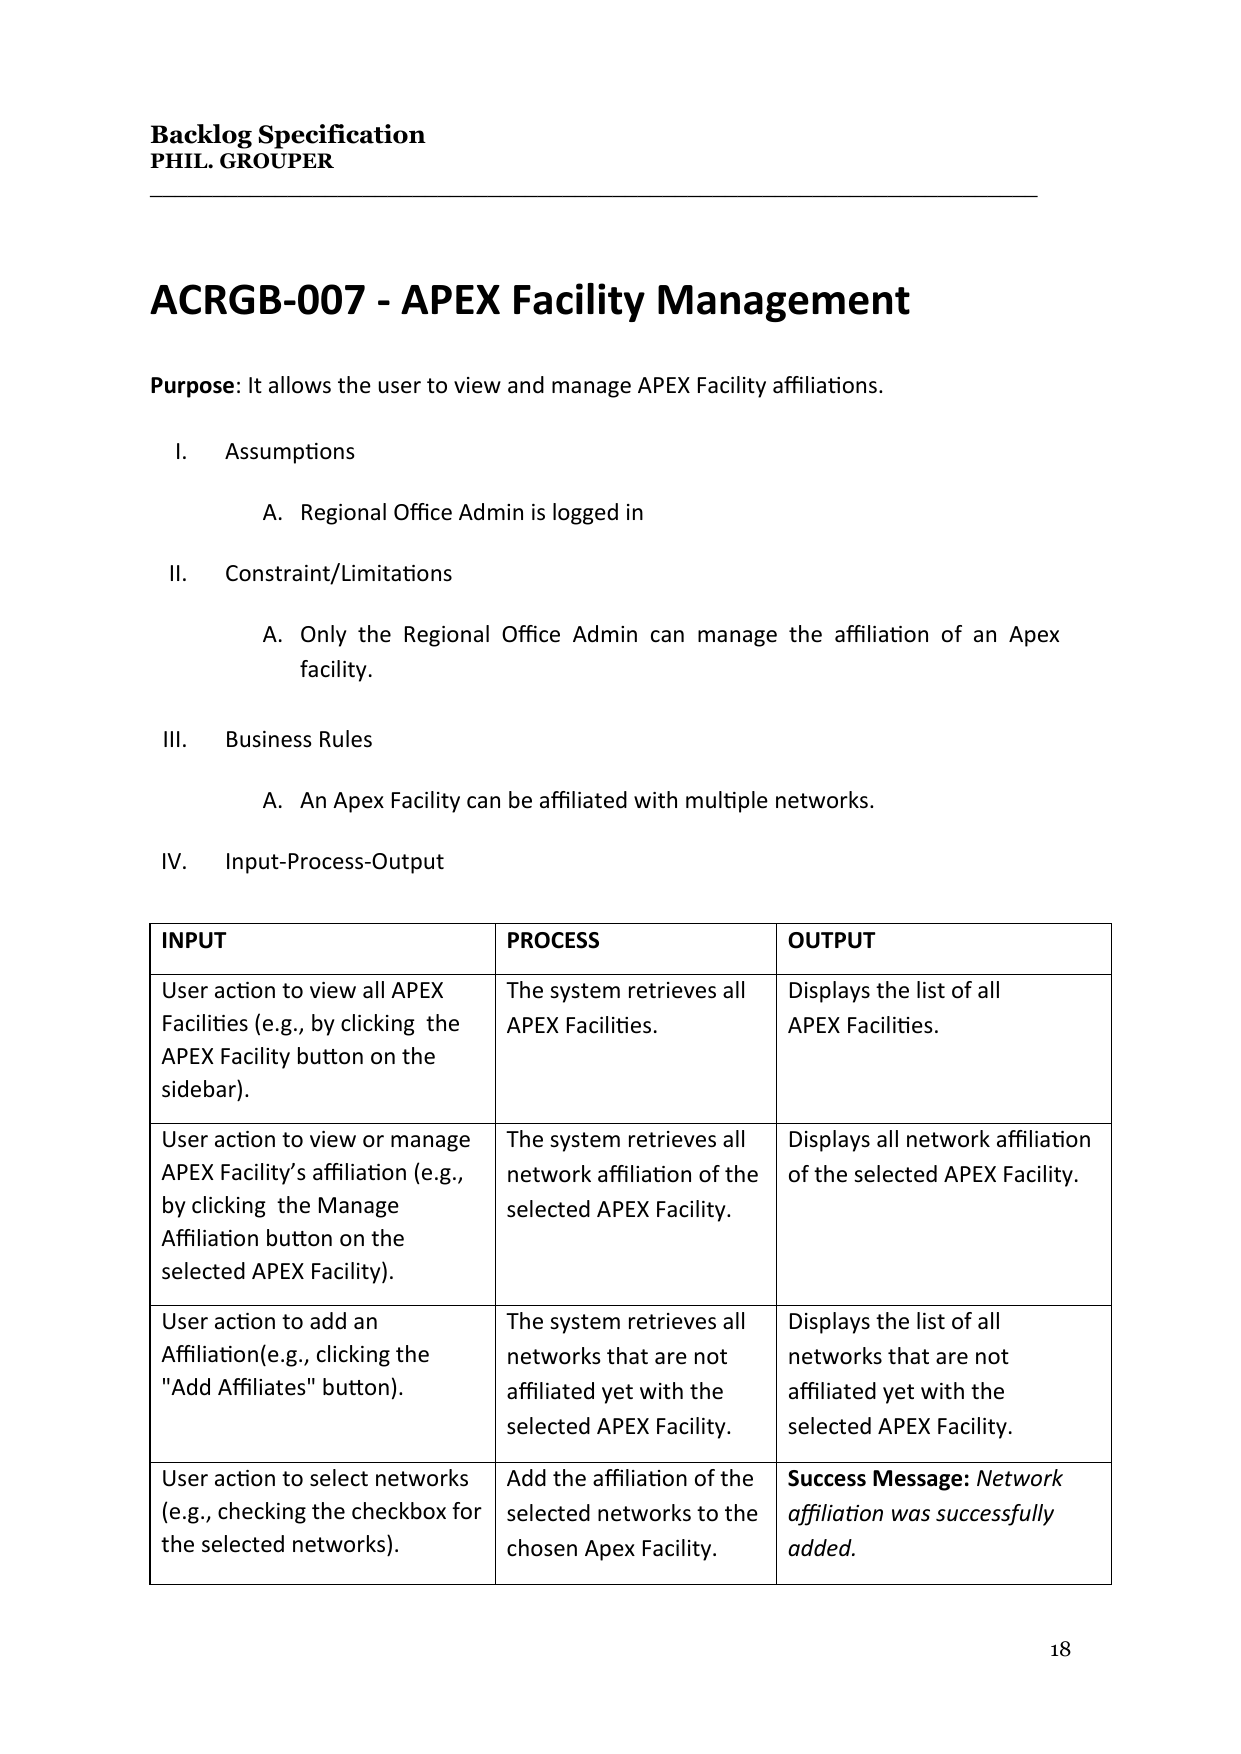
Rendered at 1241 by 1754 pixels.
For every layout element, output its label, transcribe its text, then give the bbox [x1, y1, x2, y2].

list Input-Process-Output [187, 845, 1061, 876]
subtitle ACRGB-007 - APEX Facility Management [150, 201, 1061, 326]
list An Apex Facility can be affiliated with multiple networks. [262, 784, 1061, 815]
text Purpose: It allows the user to view and manage APEX Facility affiliations. [150, 369, 1061, 400]
list Assumptions [187, 435, 1061, 466]
list Constraint/Limitations [187, 557, 1061, 588]
list Regional Office Admin is logged in [262, 496, 1061, 527]
list Business Rules [187, 723, 1061, 754]
list Only the Regional Office Admin can manage the affiliation of an Apex facility. [262, 618, 1061, 684]
